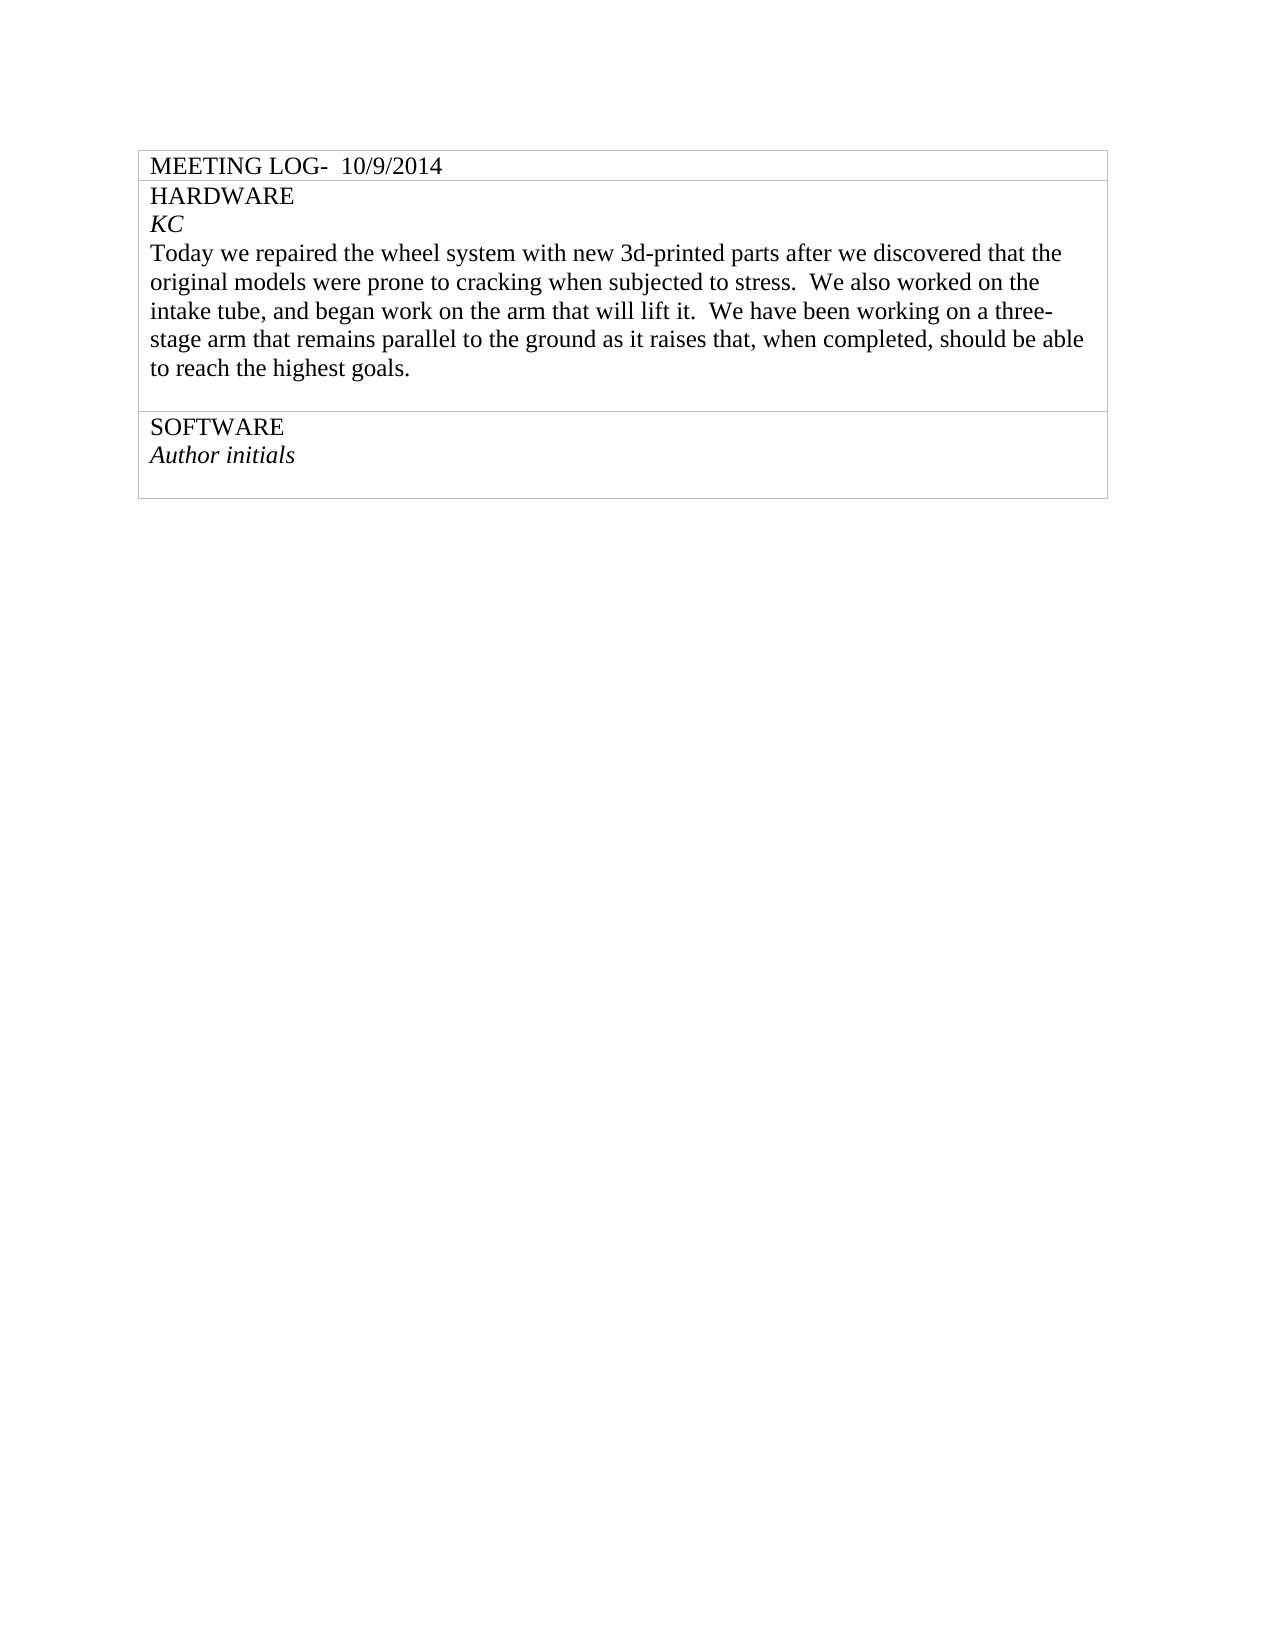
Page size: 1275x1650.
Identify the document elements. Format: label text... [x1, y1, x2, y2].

table_cell HARDWARE KC Today we repaired the wheel system with new 3d-printed parts after we discovered that the original models were prone to cracking when subjected to stress. We also worked on the intake tube, and began work on the arm that will lift it. We have been working on a three-stage arm that remains parallel to the ground as it raises that, when completed, should be able to reach the highest goals. [139, 181, 1107, 411]
table_cell SOFTWARE Author initials [139, 412, 1107, 498]
table_header MEETING LOG- 10/9/2014 [139, 151, 1107, 180]
